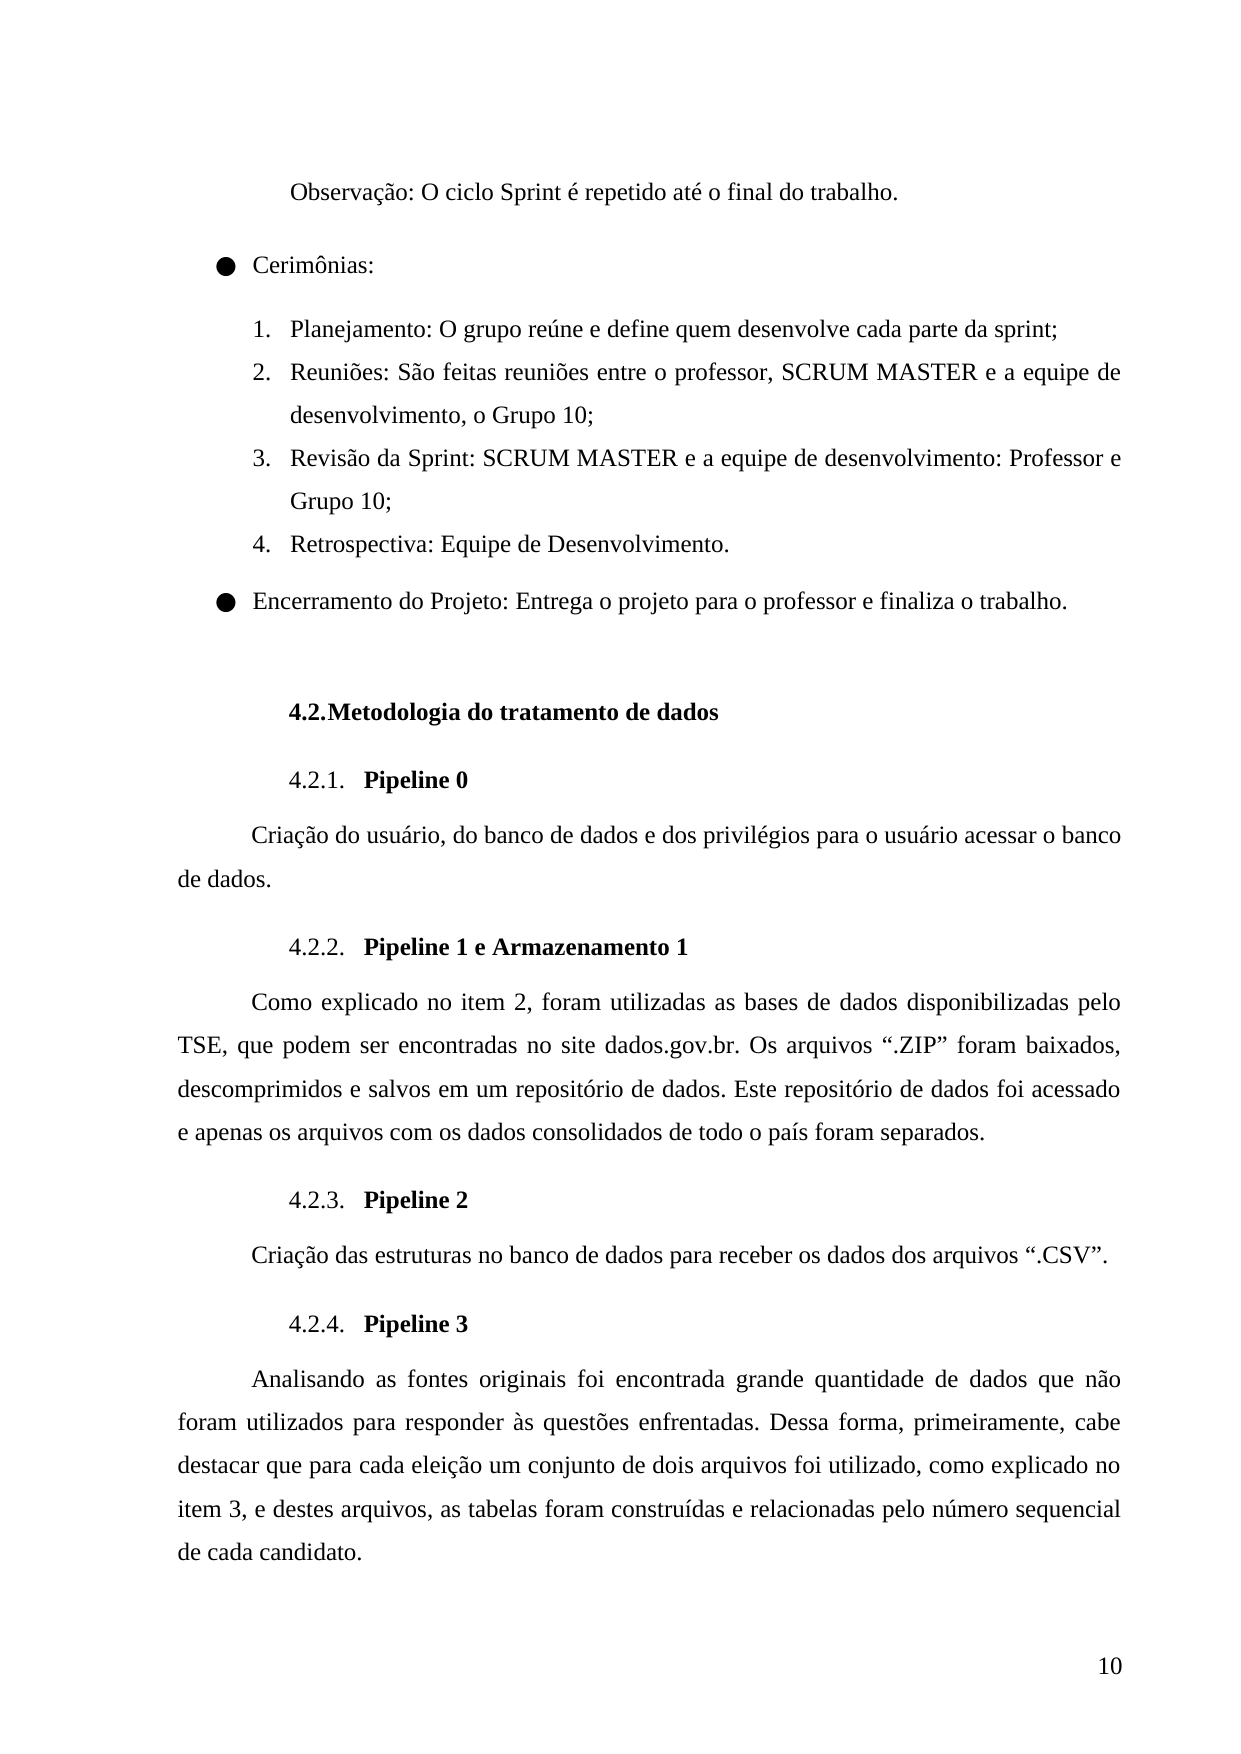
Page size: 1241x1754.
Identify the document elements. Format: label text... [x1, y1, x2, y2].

text Criação das estruturas no banco de dados para receber os dados dos arquivos “.CSV”. [177, 1241, 1122, 1269]
list Planejamento: O grupo reúne e define quem desenvolve cada parte da sprint; [252, 314, 1122, 343]
list Retrospectiva: Equipe de Desenvolvimento. [252, 529, 1122, 558]
subtitle Metodologia do tratamento de dados [288, 697, 1122, 726]
list Encerramento do Projeto: Entrega o projeto para o professor e finaliza o trabalho. [215, 573, 1122, 624]
text Como explicado no item 2, foram utilizadas as bases de dados disponibilizadas pelo TSE, que podem ser encontradas no site dados.gov.br. Os arquivos “.ZIP” foram baixados, descomprimidos e salvos em um repositório de dados. Este repositório de dados foi acessado e apenas os arquivos com os dados consolidados de todo o país foram separados. [177, 987, 1122, 1146]
list Pipeline 2 [288, 1185, 1122, 1214]
text Criação do usuário, do banco de dados e dos privilégios para o usuário acessar o banco de dados. [177, 821, 1122, 892]
list Pipeline 1 e Armazenamento 1 [288, 932, 1122, 961]
list Pipeline 0 [288, 765, 1122, 794]
text Analisando as fontes originais foi encontrada grande quantidade de dados que não foram utilizados para responder às questões enfrentadas. Dessa forma, primeiramente, cabe destacar que para cada eleição um conjunto de dois arquivos foi utilizado, como explicado no item 3, e destes arquivos, as tabelas foram construídas e relacionadas pelo número sequencial de cada candidato. [177, 1364, 1122, 1566]
list Reuniões: São feitas reuniões entre o professor, SCRUM MASTER e a equipe de desenvolvimento, o Grupo 10; [252, 357, 1122, 429]
list Cerimônias: [215, 237, 1122, 288]
text Observação: O ciclo Sprint é repetido até o final do trabalho. [290, 177, 1122, 206]
list Pipeline 3 [288, 1309, 1122, 1337]
list Revisão da Sprint: SCRUM MASTER e a equipe de desenvolvimento: Professor e Grupo 10; [252, 443, 1122, 515]
